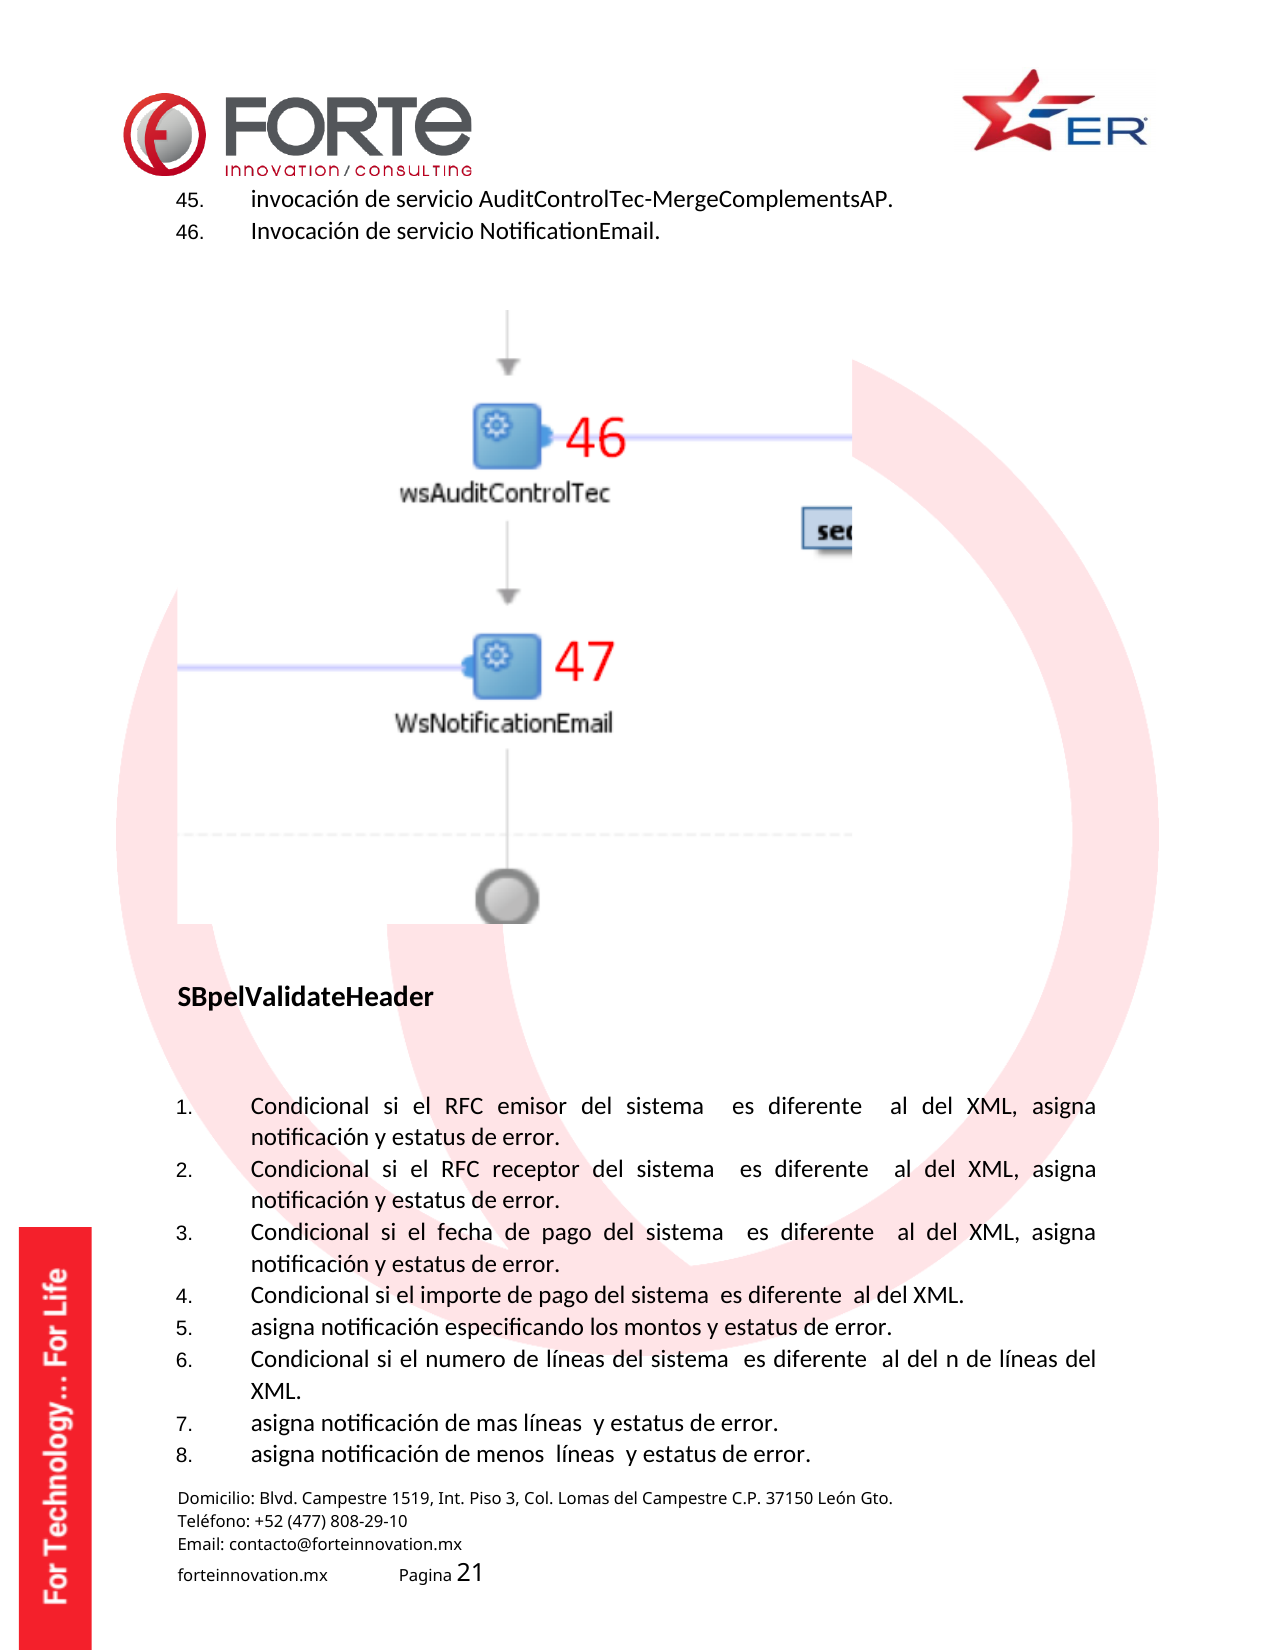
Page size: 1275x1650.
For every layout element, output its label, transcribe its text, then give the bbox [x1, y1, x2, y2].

list invocación de servicio AuditControlTec-MergeComplementsAP. [176, 183, 1098, 214]
list Condicional si el importe de pago del sistema es diferente al del XML. [176, 1280, 1098, 1310]
list asigna notificación especificando los montos y estatus de error. [176, 1312, 1098, 1342]
picture [953, 67, 1157, 152]
picture [177, 310, 853, 924]
list Condicional si el fecha de pago del sistema es diferente al del XML, asigna notificación y estatus de error. [176, 1216, 1098, 1278]
list Condicional si el RFC emisor del sistema es diferente al del XML, asigna notificación y estatus de error. [176, 1090, 1098, 1152]
list Condicional si el RFC receptor del sistema es diferente al del XML, asigna notificación y estatus de error. [176, 1153, 1098, 1215]
text SBpelValidateHeader [177, 978, 1098, 1013]
list asigna notificación de mas líneas y estatus de error. [176, 1407, 1098, 1437]
list Condicional si el numero de líneas del sistema es diferente al del n de líneas del XML. [176, 1343, 1098, 1405]
list asigna notificación de menos líneas y estatus de error. [176, 1438, 1098, 1469]
picture [123, 93, 472, 176]
list Invocación de servicio NotificationEmail. [176, 215, 1098, 246]
